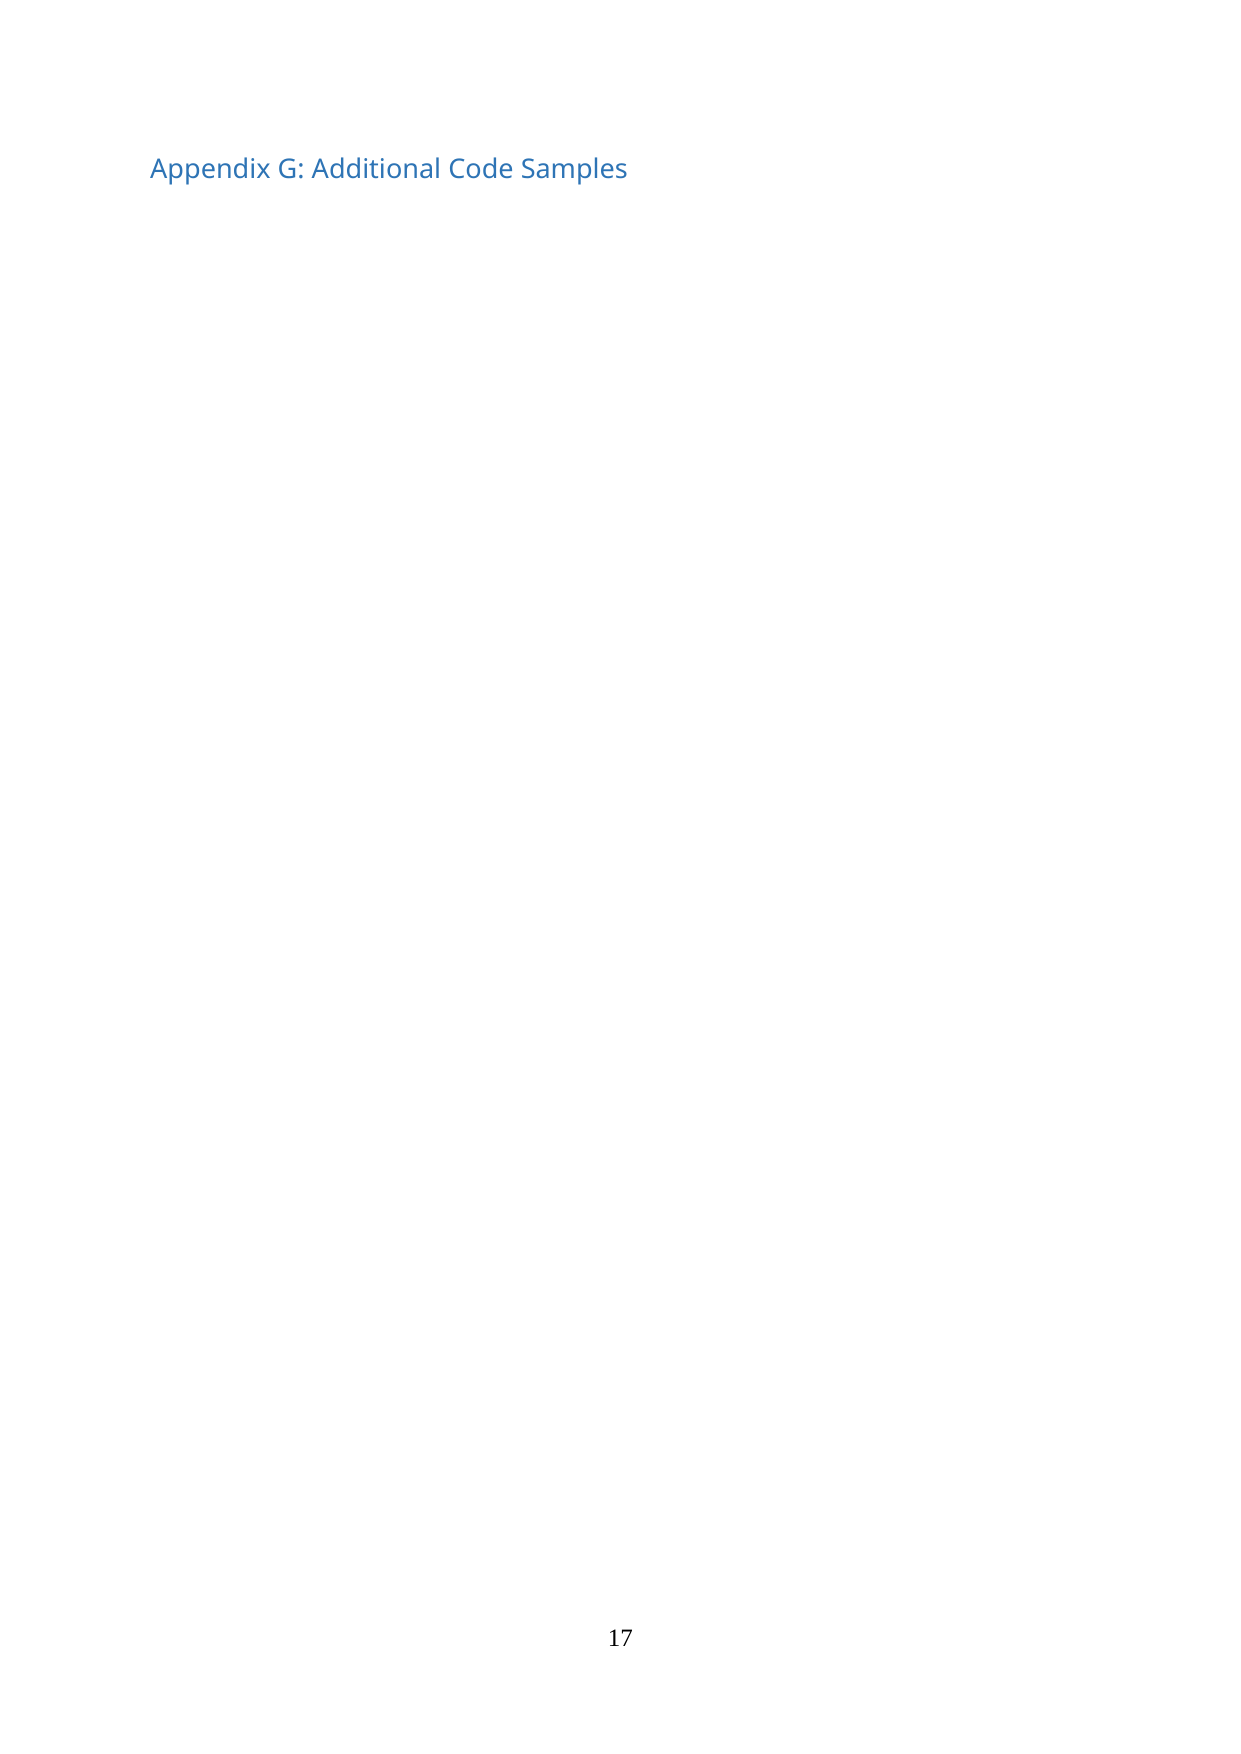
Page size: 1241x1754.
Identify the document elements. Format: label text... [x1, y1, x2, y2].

subtitle Appendix G: Additional Code Samples [150, 150, 1090, 187]
